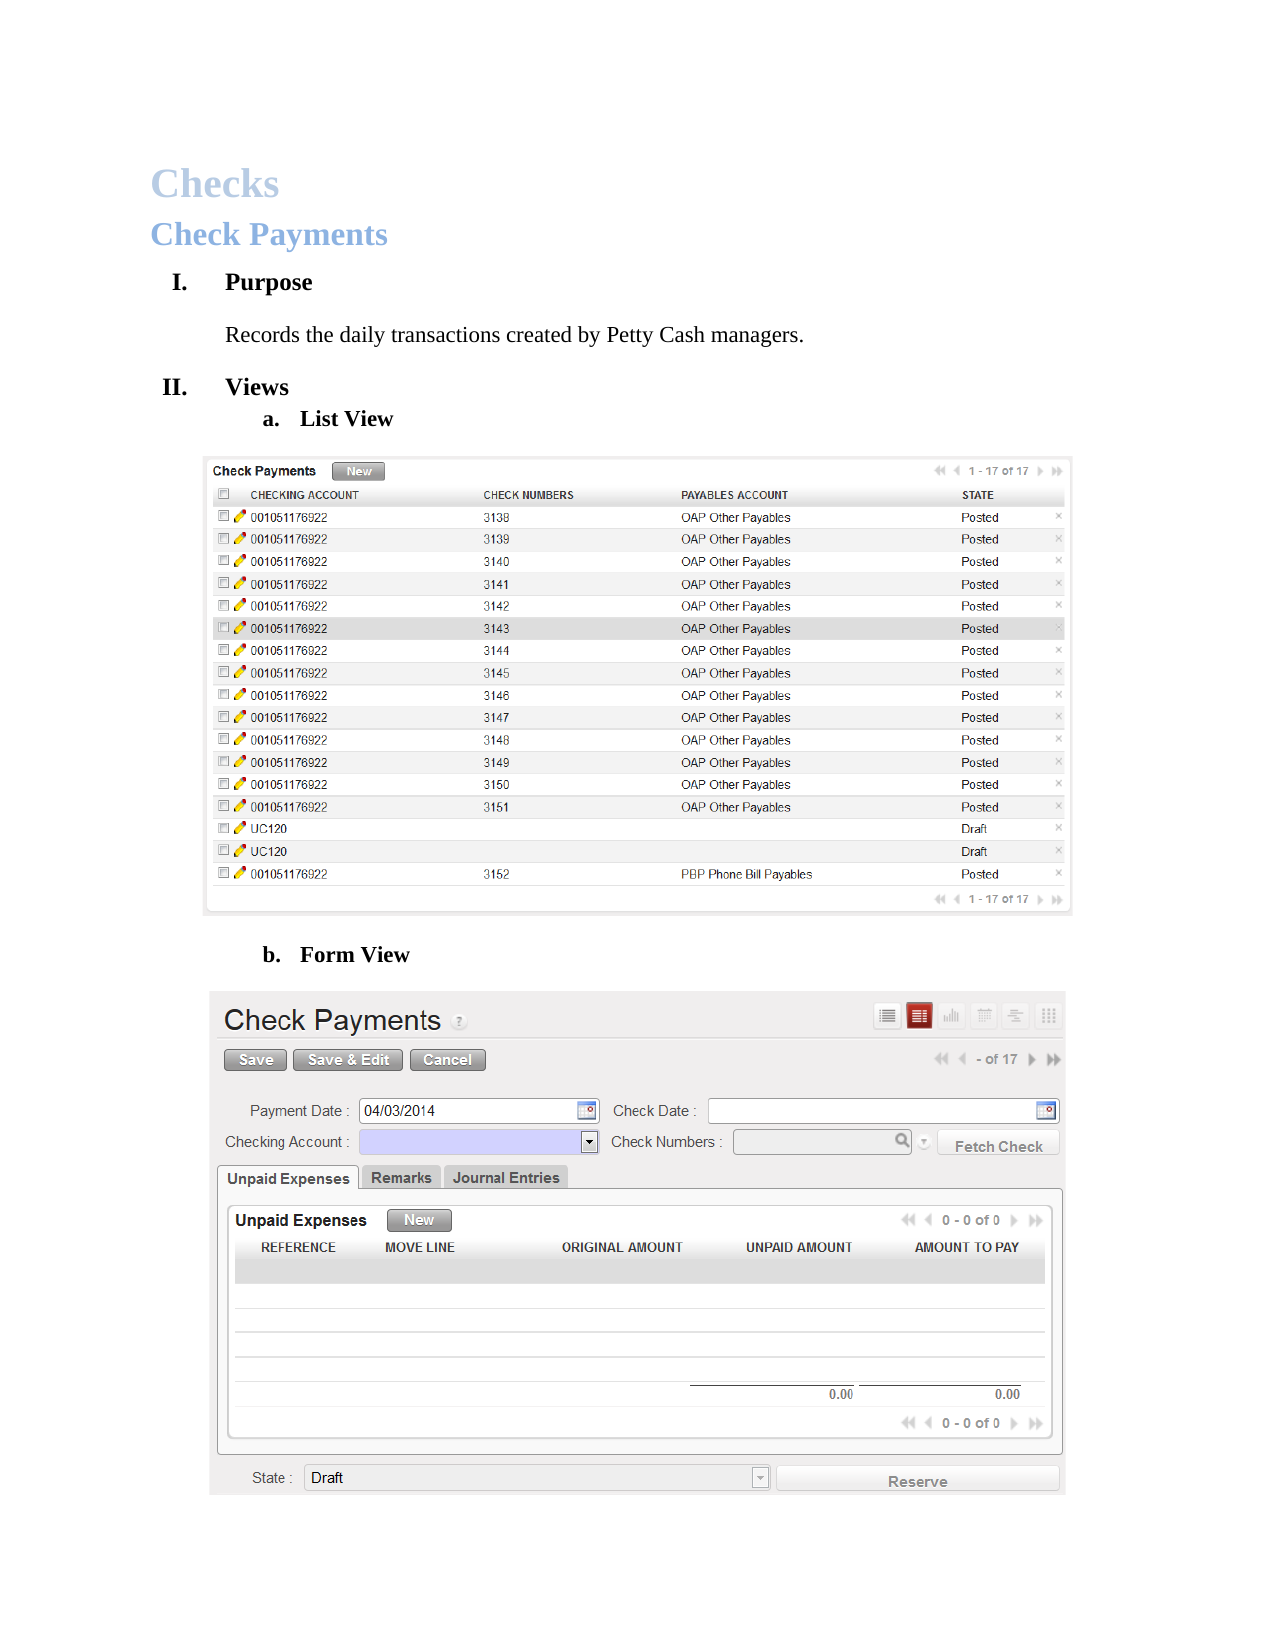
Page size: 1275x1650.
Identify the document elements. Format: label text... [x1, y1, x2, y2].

picture [202, 456, 1073, 916]
picture [209, 991, 1066, 1495]
list List View [262, 405, 1125, 431]
list Views [187, 372, 1125, 401]
subtitle Checks [150, 158, 1125, 206]
list Purpose [187, 267, 1125, 296]
list Form View [262, 941, 1125, 967]
subtitle Check Payments [150, 214, 1125, 253]
text Records the daily transactions created by Petty Cash managers. [225, 321, 1125, 347]
